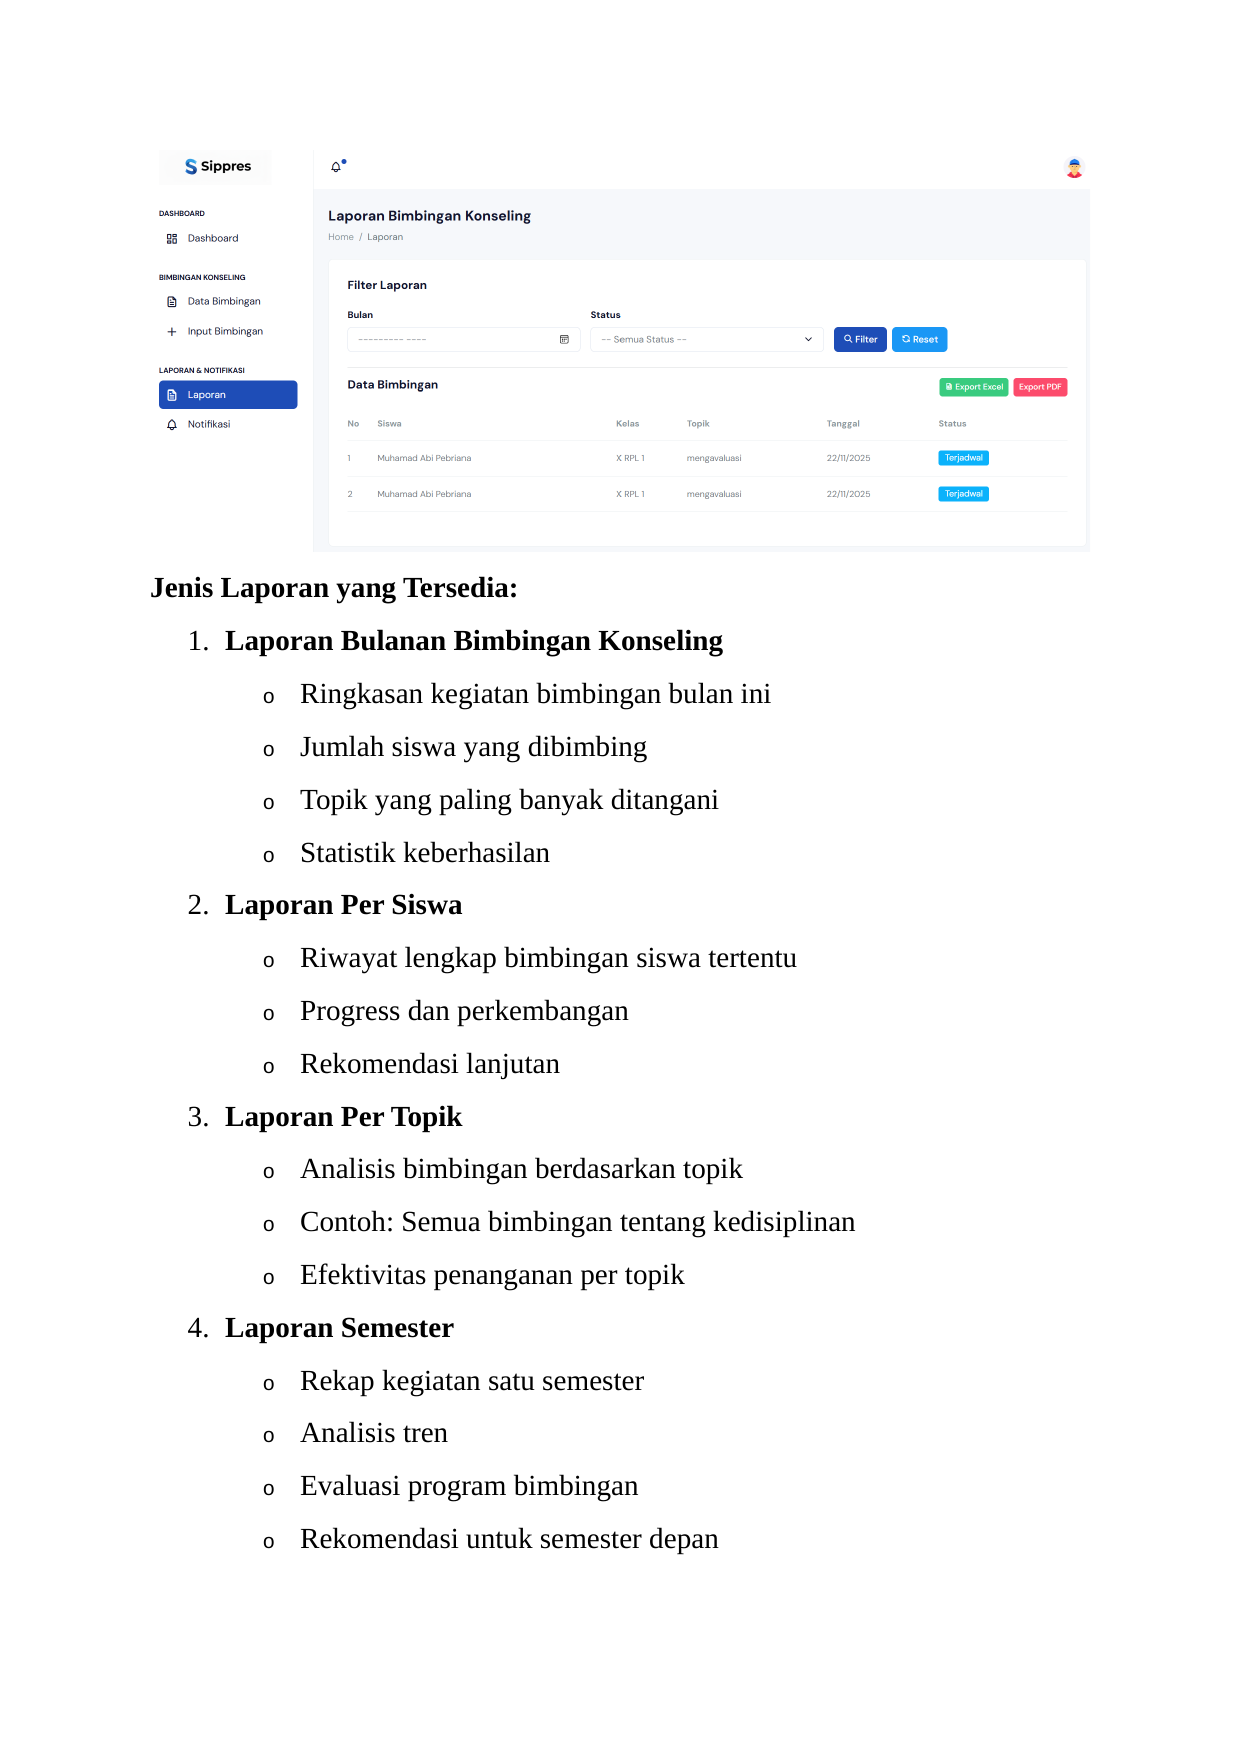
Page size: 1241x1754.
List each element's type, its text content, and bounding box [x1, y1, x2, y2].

list Analisis tren [262, 1416, 1090, 1449]
list Ringkasan kegiatan bimbingan bulan ini [262, 676, 1090, 710]
picture [150, 150, 1091, 552]
list Rekap kegiatan satu semester [262, 1363, 1090, 1396]
list Efektivitas penanganan per topik [262, 1257, 1090, 1291]
list Rekomendasi lanjutan [262, 1046, 1090, 1079]
list Analisis bimbingan berdasarkan topik [262, 1152, 1090, 1185]
list Laporan Per Siswa [187, 887, 1090, 921]
list Laporan Semester [187, 1310, 1090, 1343]
list Progress dan perkembangan [262, 993, 1090, 1027]
list Evaluasi program bimbingan [262, 1468, 1090, 1502]
text Jenis Laporan yang Tersedia: [150, 571, 1090, 604]
list Laporan Bulanan Bimbingan Konseling [187, 623, 1090, 657]
list Riwayat lengkap bimbingan siswa tertentu [262, 940, 1090, 974]
list Rekomendasi untuk semester depan [262, 1521, 1090, 1555]
list Topik yang paling banyak ditangani [262, 782, 1090, 815]
list Laporan Per Topik [187, 1099, 1090, 1132]
list Statistik keberhasilan [262, 835, 1090, 868]
list Contoh: Semua bimbingan tentang kedisiplinan [262, 1204, 1090, 1238]
list Jumlah siswa yang dibimbing [262, 729, 1090, 763]
